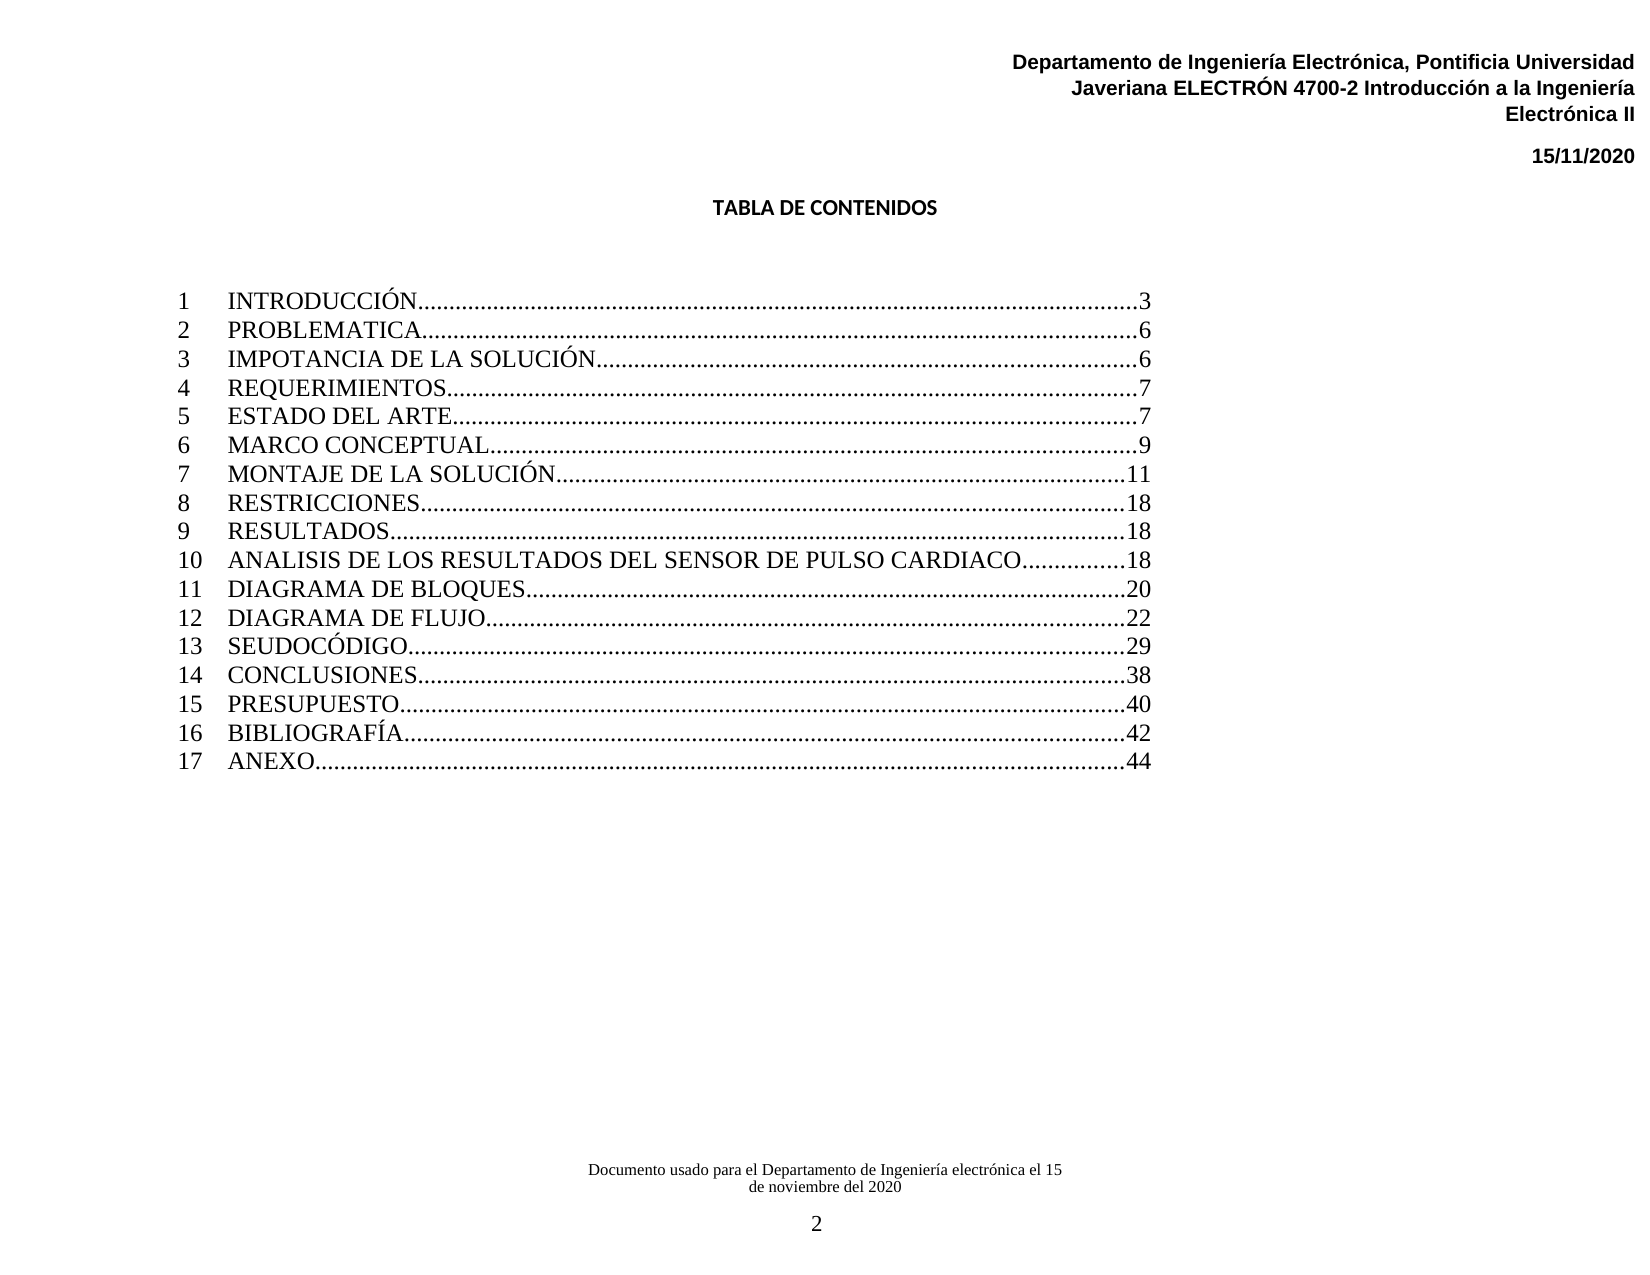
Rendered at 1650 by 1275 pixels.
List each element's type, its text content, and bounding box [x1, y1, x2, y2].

text 12 DIAGRAMA DE FLUJO 22 [177, 603, 1473, 631]
text 5 ESTADO DEL ARTE 7 [177, 401, 1473, 430]
text 3 IMPOTANCIA DE LA SOLUCIÓN 6 [177, 344, 1473, 373]
text 6 MARCO CONCEPTUAL 9 [177, 430, 1473, 459]
text 7 MONTAJE DE LA SOLUCIÓN 11 [177, 459, 1473, 488]
text 4 REQUERIMIENTOS 7 [177, 373, 1473, 401]
text 13 SEUDOCÓDIGO 29 [177, 631, 1473, 660]
text 16 BIBLIOGRAFÍA 42 [177, 718, 1473, 746]
text TABLA DE CONTENIDOS [177, 193, 1473, 221]
text 1 INTRODUCCIÓN 3 [177, 286, 1473, 315]
text 15 PRESUPUESTO 40 [177, 689, 1473, 718]
text 8 RESTRICCIONES 18 [177, 488, 1473, 516]
text 9 RESULTADOS 18 [177, 516, 1473, 545]
text 17 ANEXO 44 [177, 746, 1473, 775]
text 14 CONCLUSIONES 38 [177, 660, 1473, 689]
text 2 PROBLEMATICA 6 [177, 315, 1473, 344]
text 11 DIAGRAMA DE BLOQUES 20 [177, 574, 1473, 603]
text 10 ANALISIS DE LOS RESULTADOS DEL SENSOR DE PULSO CARDIACO 18 [177, 545, 1473, 574]
